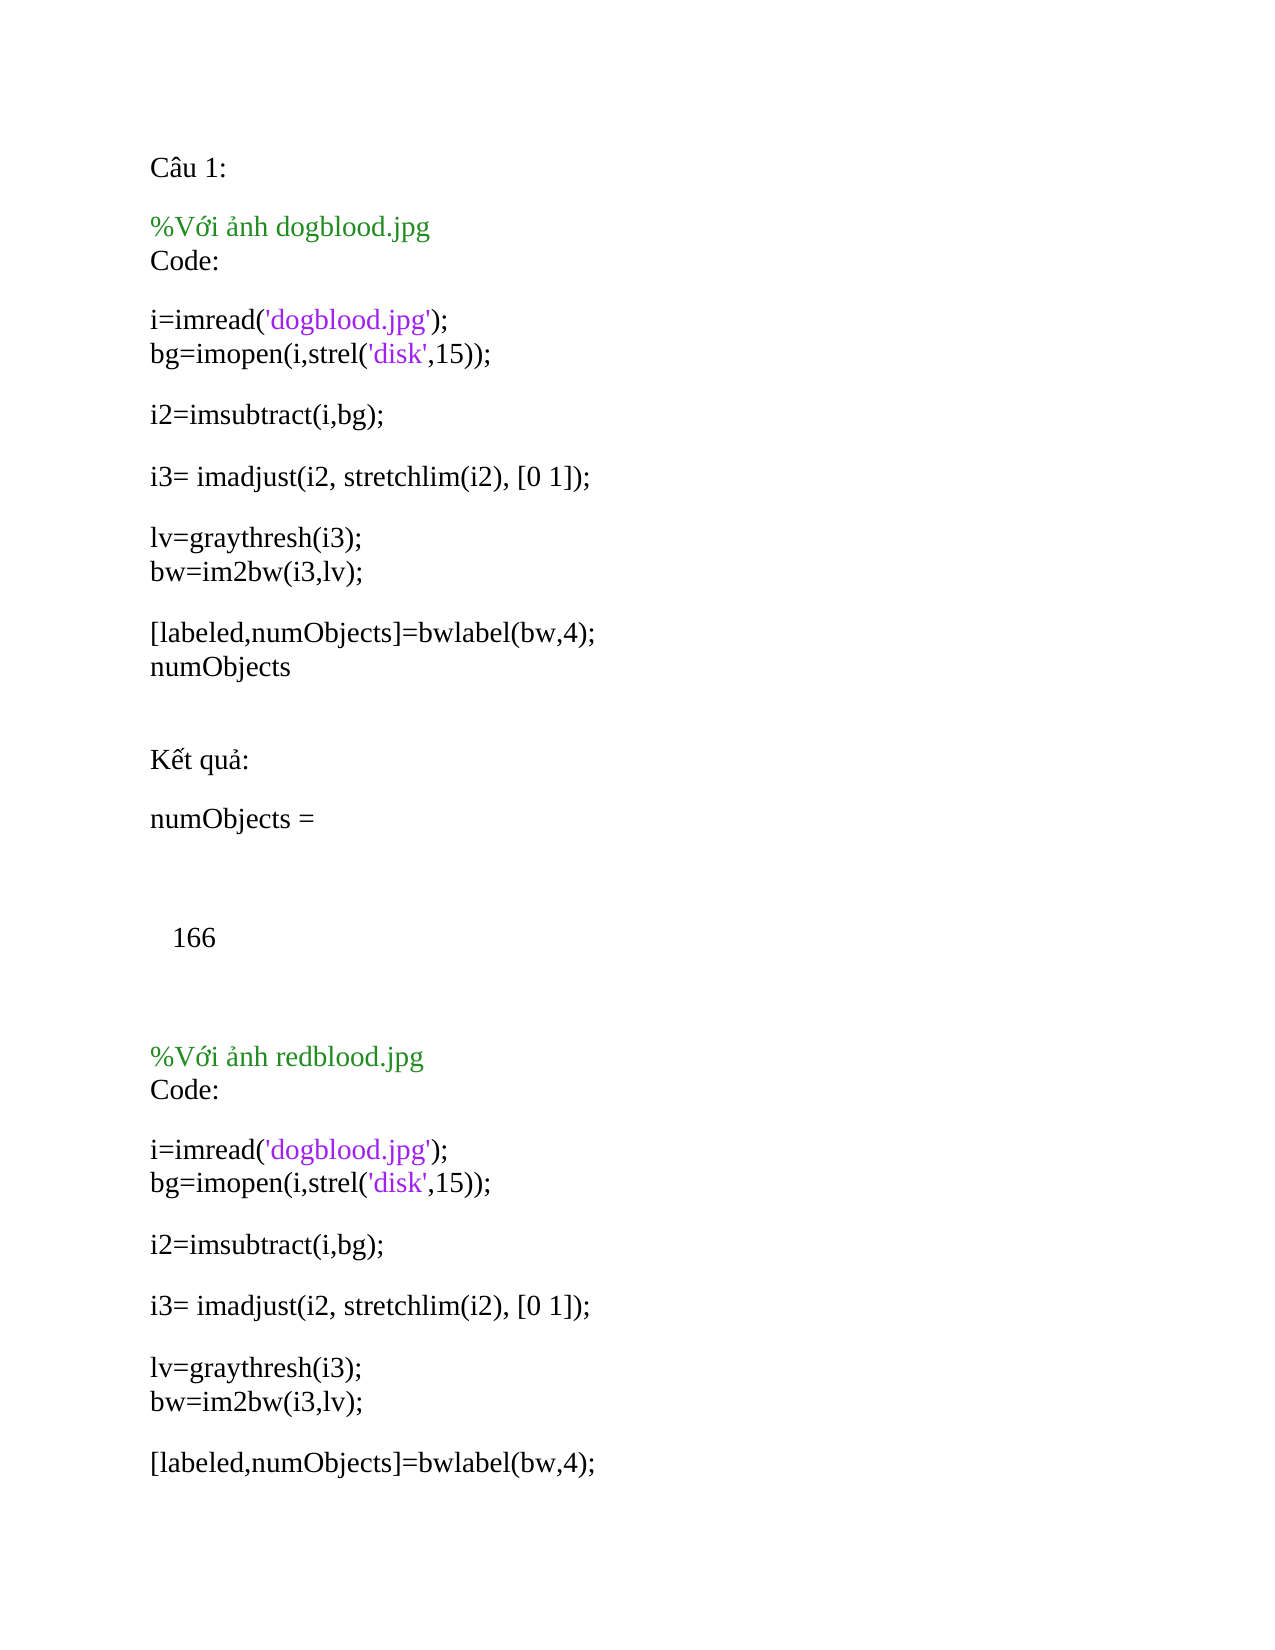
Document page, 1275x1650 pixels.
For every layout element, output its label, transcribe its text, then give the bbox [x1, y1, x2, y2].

text [labeled,numObjects]=bwlabel(bw,4); [150, 616, 1125, 649]
text bg=imopen(i,strel('disk',15)); [150, 1165, 1125, 1199]
text %Với ảnh redblood.jpg [150, 1039, 1125, 1072]
text bg=imopen(i,strel('disk',15)); [150, 336, 1125, 369]
text [labeled,numObjects]=bwlabel(bw,4); [150, 1445, 1125, 1479]
text i2=imsubtract(i,bg); [150, 1227, 1125, 1261]
text i=imread('dogblood.jpg'); [150, 1132, 1125, 1165]
text Kết quả: [150, 742, 1125, 776]
text i3= imadjust(i2, stretchlim(i2), [0 1]); [150, 459, 1125, 492]
text Code: [150, 243, 1125, 276]
text bw=im2bw(i3,lv); [150, 1384, 1125, 1417]
text i3= imadjust(i2, stretchlim(i2), [0 1]); [150, 1288, 1125, 1322]
text Câu 1: [150, 150, 1125, 183]
text %Với ảnh dogblood.jpg [150, 209, 1125, 243]
text 166 [150, 920, 1125, 954]
text i=imread('dogblood.jpg'); [150, 302, 1125, 336]
text i2=imsubtract(i,bg); [150, 397, 1125, 431]
text Code: [150, 1072, 1125, 1106]
text bw=im2bw(i3,lv); [150, 554, 1125, 588]
text numObjects = [150, 801, 1125, 835]
text lv=graythresh(i3); [150, 521, 1125, 554]
text numObjects [150, 649, 1125, 683]
text lv=graythresh(i3); [150, 1350, 1125, 1384]
